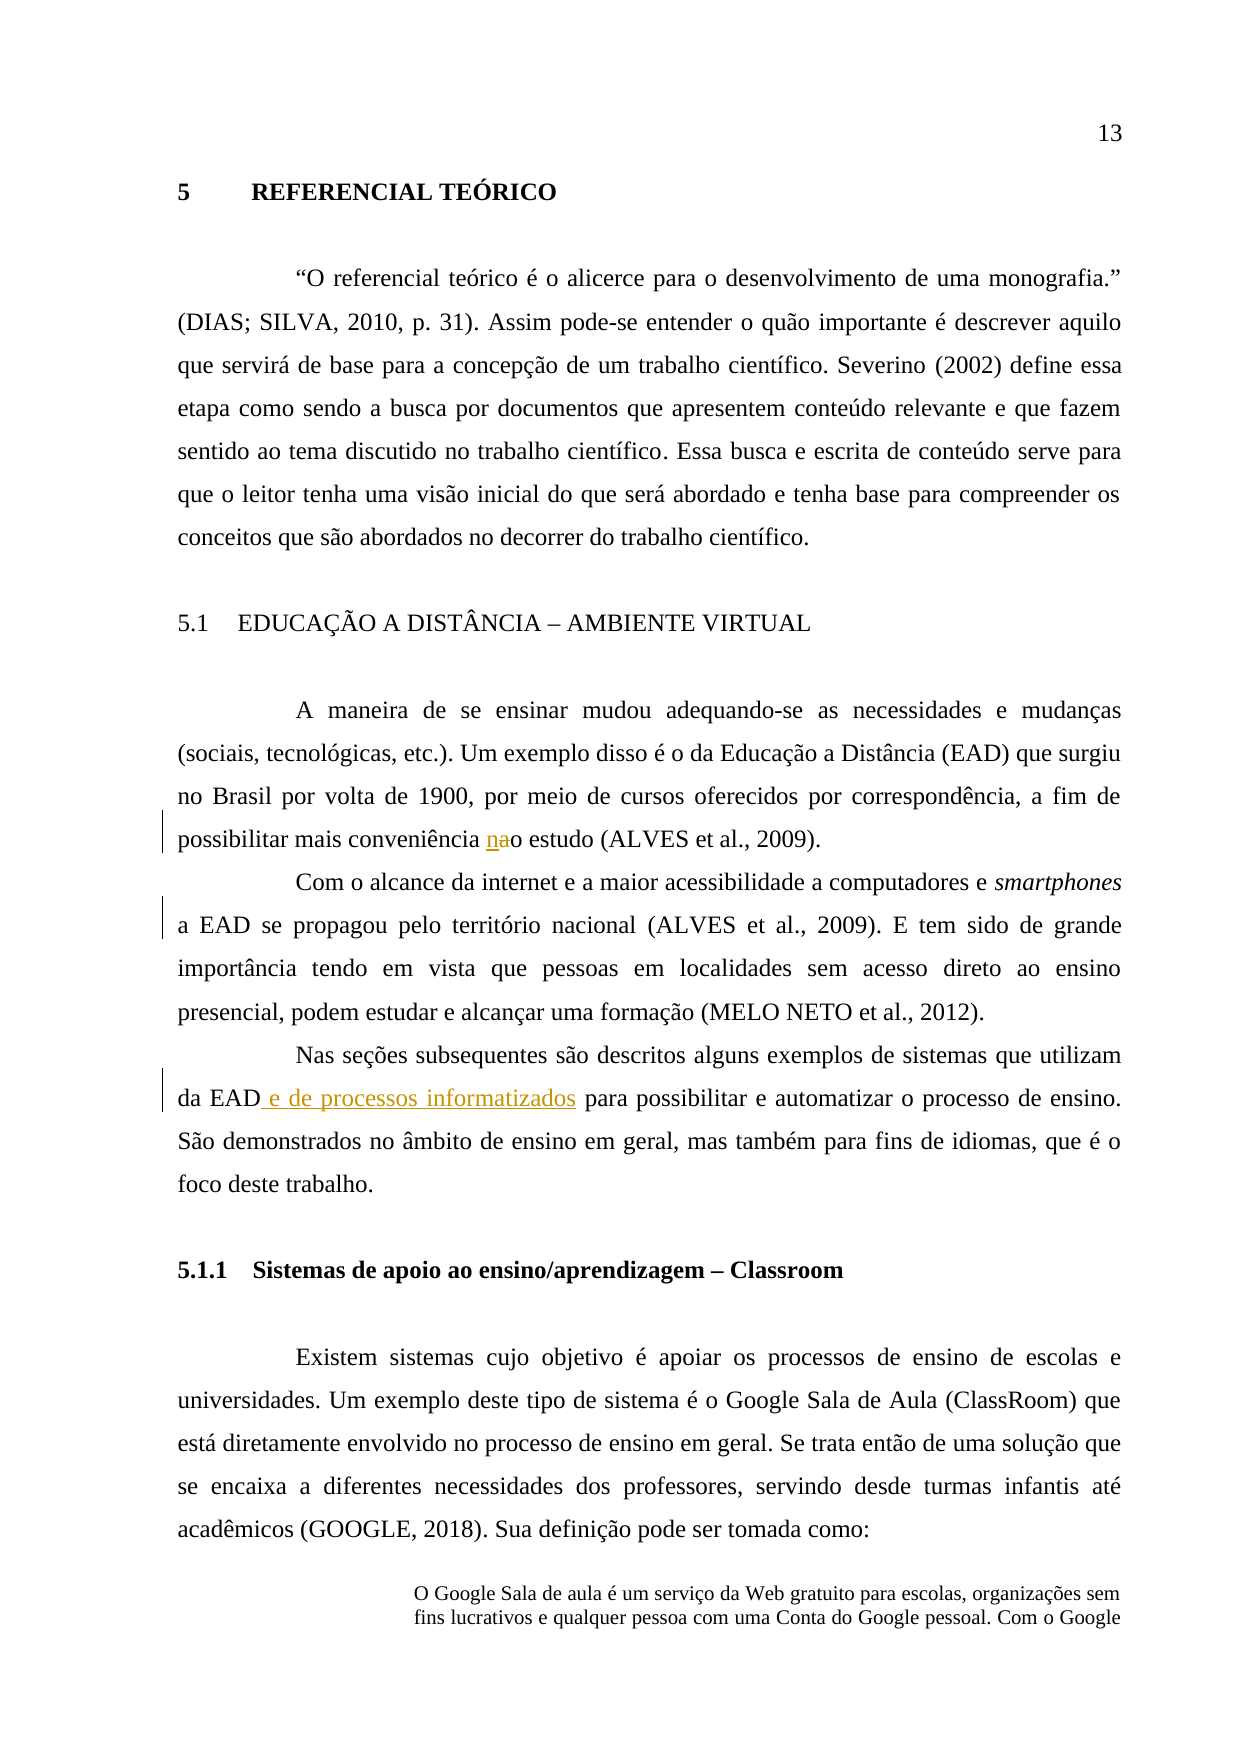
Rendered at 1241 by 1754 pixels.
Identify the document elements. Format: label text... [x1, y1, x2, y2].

text Existem sistemas cujo objetivo é apoiar os processos de ensino de escolas e universidades. Um exemplo deste tipo de sistema é o Google Sala de Aula (ClassRoom) que está diretamente envolvido no processo de ensino em geral. Se trata então de uma solução que se encaixa a diferentes necessidades dos professores, servindo desde turmas infantis até acadêmicos . Sua definição pode ser tomada como: [177, 1342, 1122, 1543]
text Nas seções subsequentes são descritos alguns exemplos de sistemas que utilizam da EAD para possibilitar e automatizar o processo de ensino. São demonstrados no âmbito de ensino em geral, mas também para fins de idiomas, que é o foco deste trabalho. [177, 1040, 1122, 1198]
text A maneira de se ensinar mudou adequando-se as necessidades e mudanças (sociais, tecnológicas, etc.). Um exemplo disso é o da Educação a Distância (EAD) que surgiu no Brasil por volta de 1900, por meio de cursos oferecidos por correspondência, a fim de possibilitar mais conveniência o estudo . [177, 695, 1122, 853]
text “O referencial teórico é o alicerce para o desenvolvimento de uma monografia.”. Assim pode-se entender o quão importante é descrever aquilo que servirá de base para a concepção de um trabalho científico. Severino define essa etapa como sendo a busca por documentos que apresentem conteúdo relevante e que fazem sentido ao tema discutido no trabalho científico. Essa busca e escrita de conteúdo serve para que o leitor tenha uma visão inicial do que será abordado e tenha base para compreender os conceitos que são abordados no decorrer do trabalho científico. [177, 263, 1122, 551]
subtitle Sistemas de apoio ao ensino/aprendizagem – Classroom [177, 1255, 1122, 1284]
text Com o alcance da internet e a maior acessibilidade a computadores e smartphones a EAD se propagou pelo território nacional . E tem sido de grande importância tendo em vista que pessoas em localidades sem acesso direto ao ensino presencial, podem estudar e alcançar uma formação . [177, 867, 1122, 1025]
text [413, 1581, 1122, 1629]
subtitle Referencial teórico [177, 177, 1122, 206]
subtitle Educação a distância – ambiente virtual [177, 608, 1122, 637]
